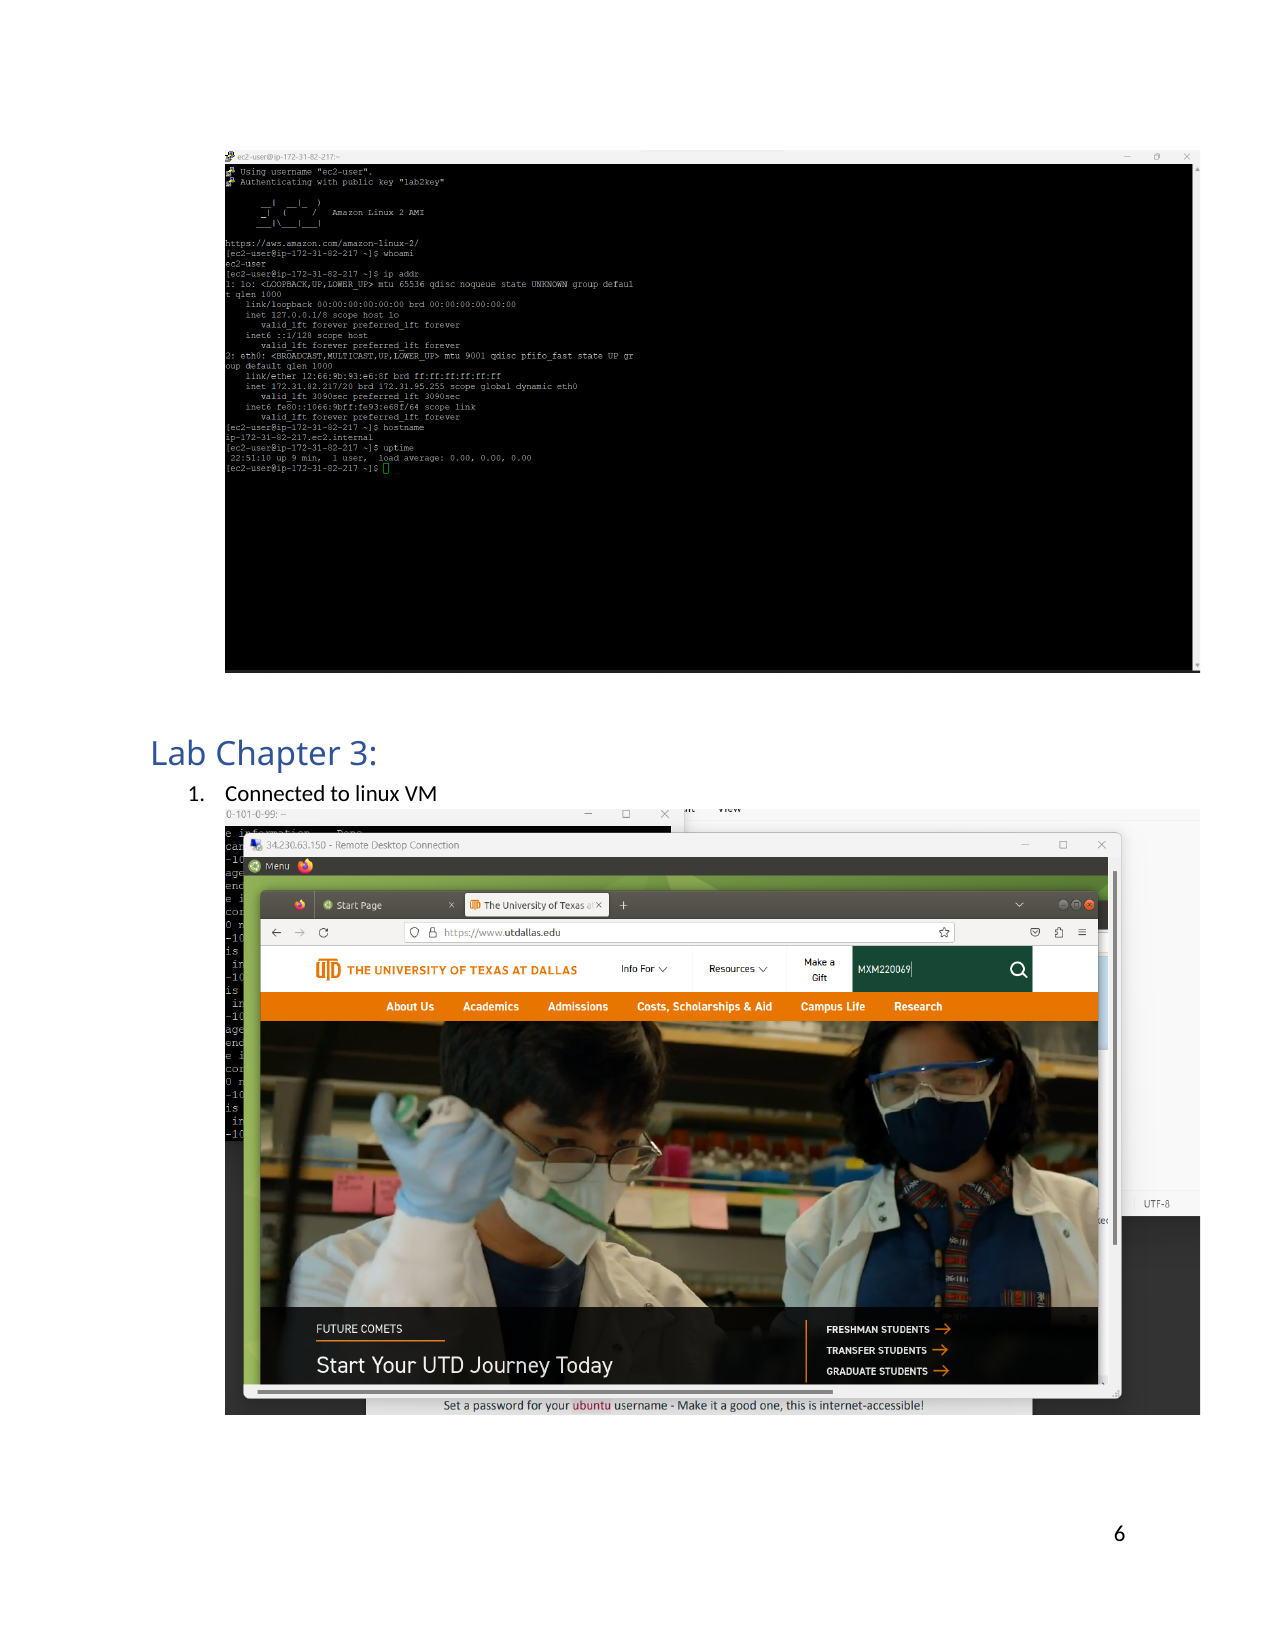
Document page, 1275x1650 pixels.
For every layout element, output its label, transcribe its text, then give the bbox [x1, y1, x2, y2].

picture [225, 150, 1200, 673]
list Connected to linux VM [187, 779, 1125, 807]
picture [225, 809, 1200, 1415]
subtitle Lab Chapter 3: [150, 730, 1125, 776]
